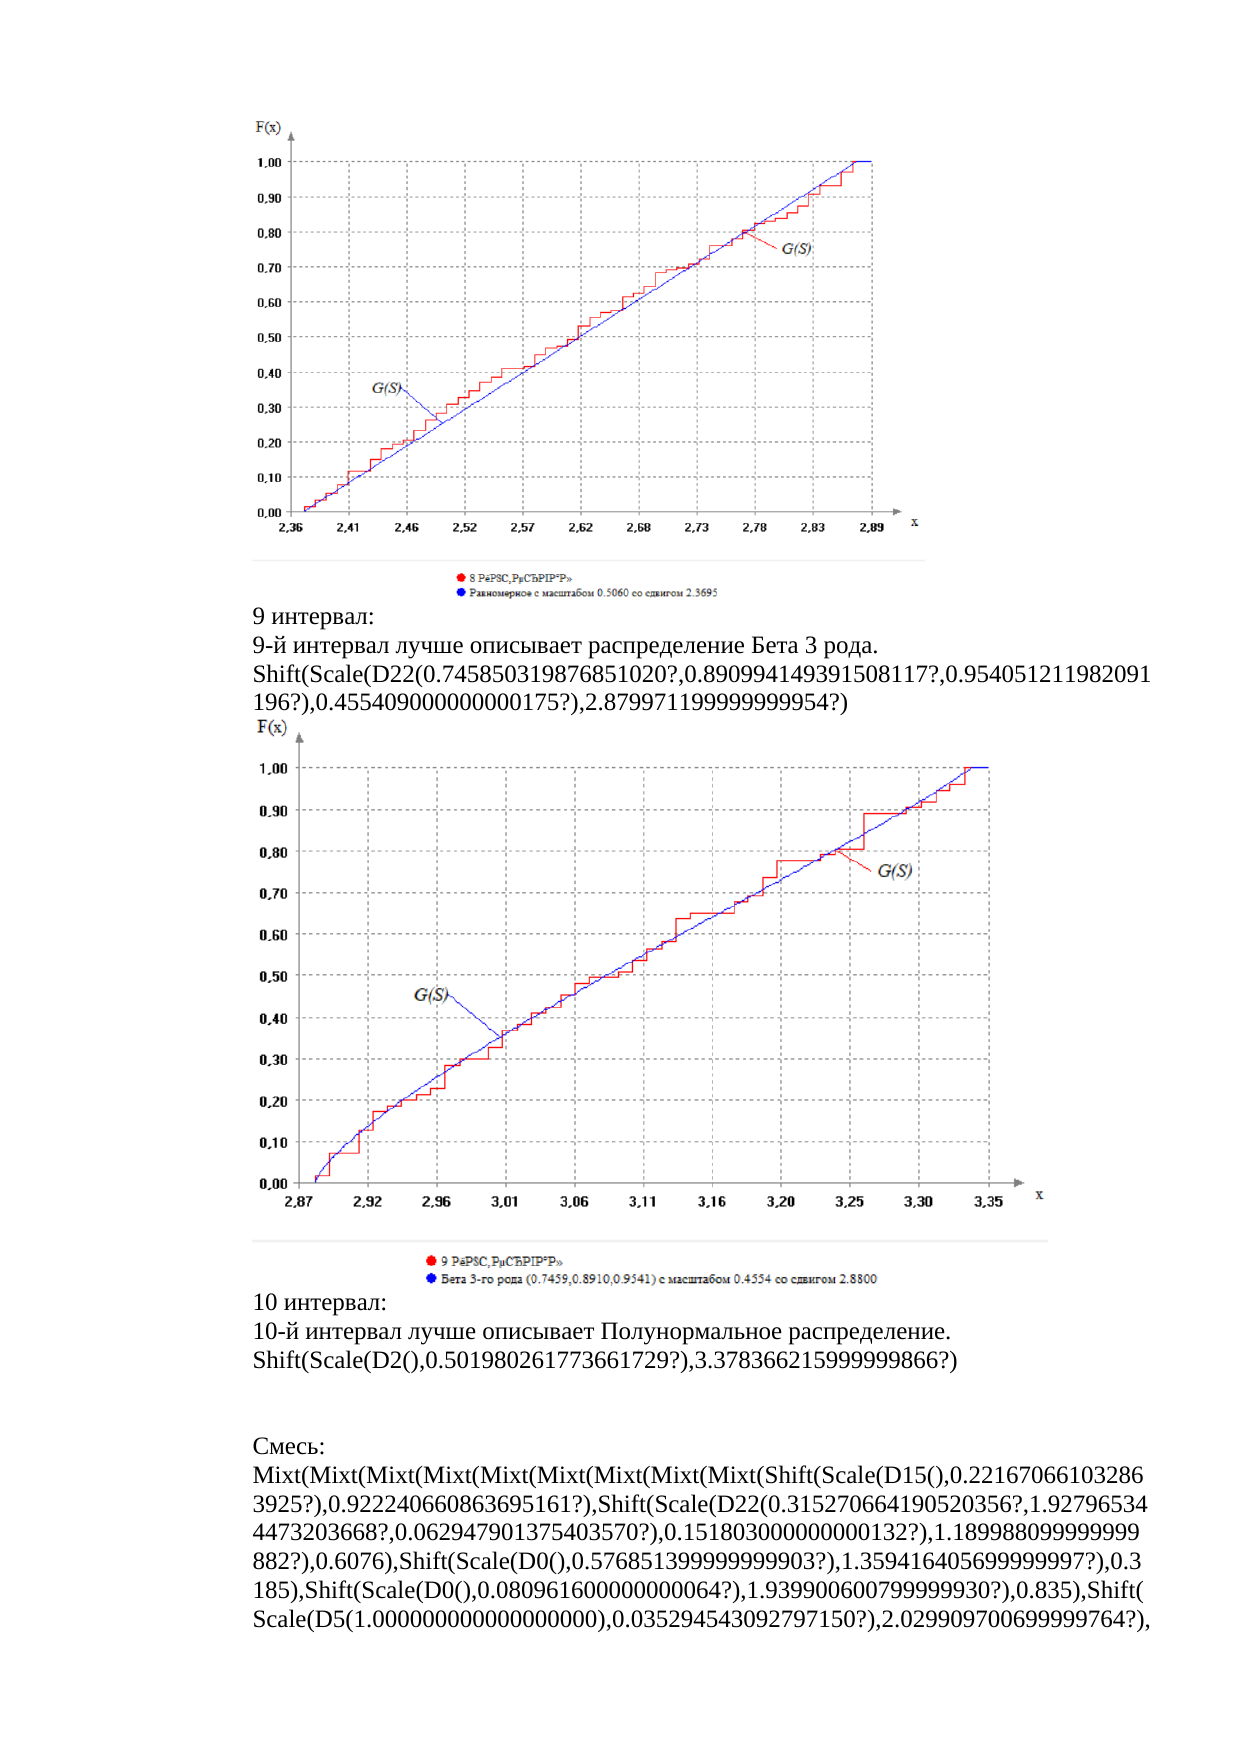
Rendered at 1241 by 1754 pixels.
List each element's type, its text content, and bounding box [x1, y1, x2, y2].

list 10-й интервал лучше описывает Полунормальное распределение. [252, 1316, 1152, 1345]
list 9-й интервал лучше описывает распределение Бета 3 рода. [252, 630, 1152, 659]
list Shift(Scale(D2(),0.501980261773661729?),3.378366215999999866?) [252, 1345, 1152, 1374]
list 10 интервал: [252, 1287, 1152, 1316]
list 9 интервал: [252, 601, 1152, 630]
list Смесь: [252, 1431, 1152, 1460]
list Shift(Scale(D22(0.745850319876851020?,0.890994149391508117?,0.954051211982091196?),0.455409000000000175?),2.879971199999999954?) [252, 659, 1152, 716]
picture [252, 716, 1049, 1288]
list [252, 1460, 1152, 1632]
picture [252, 118, 925, 602]
